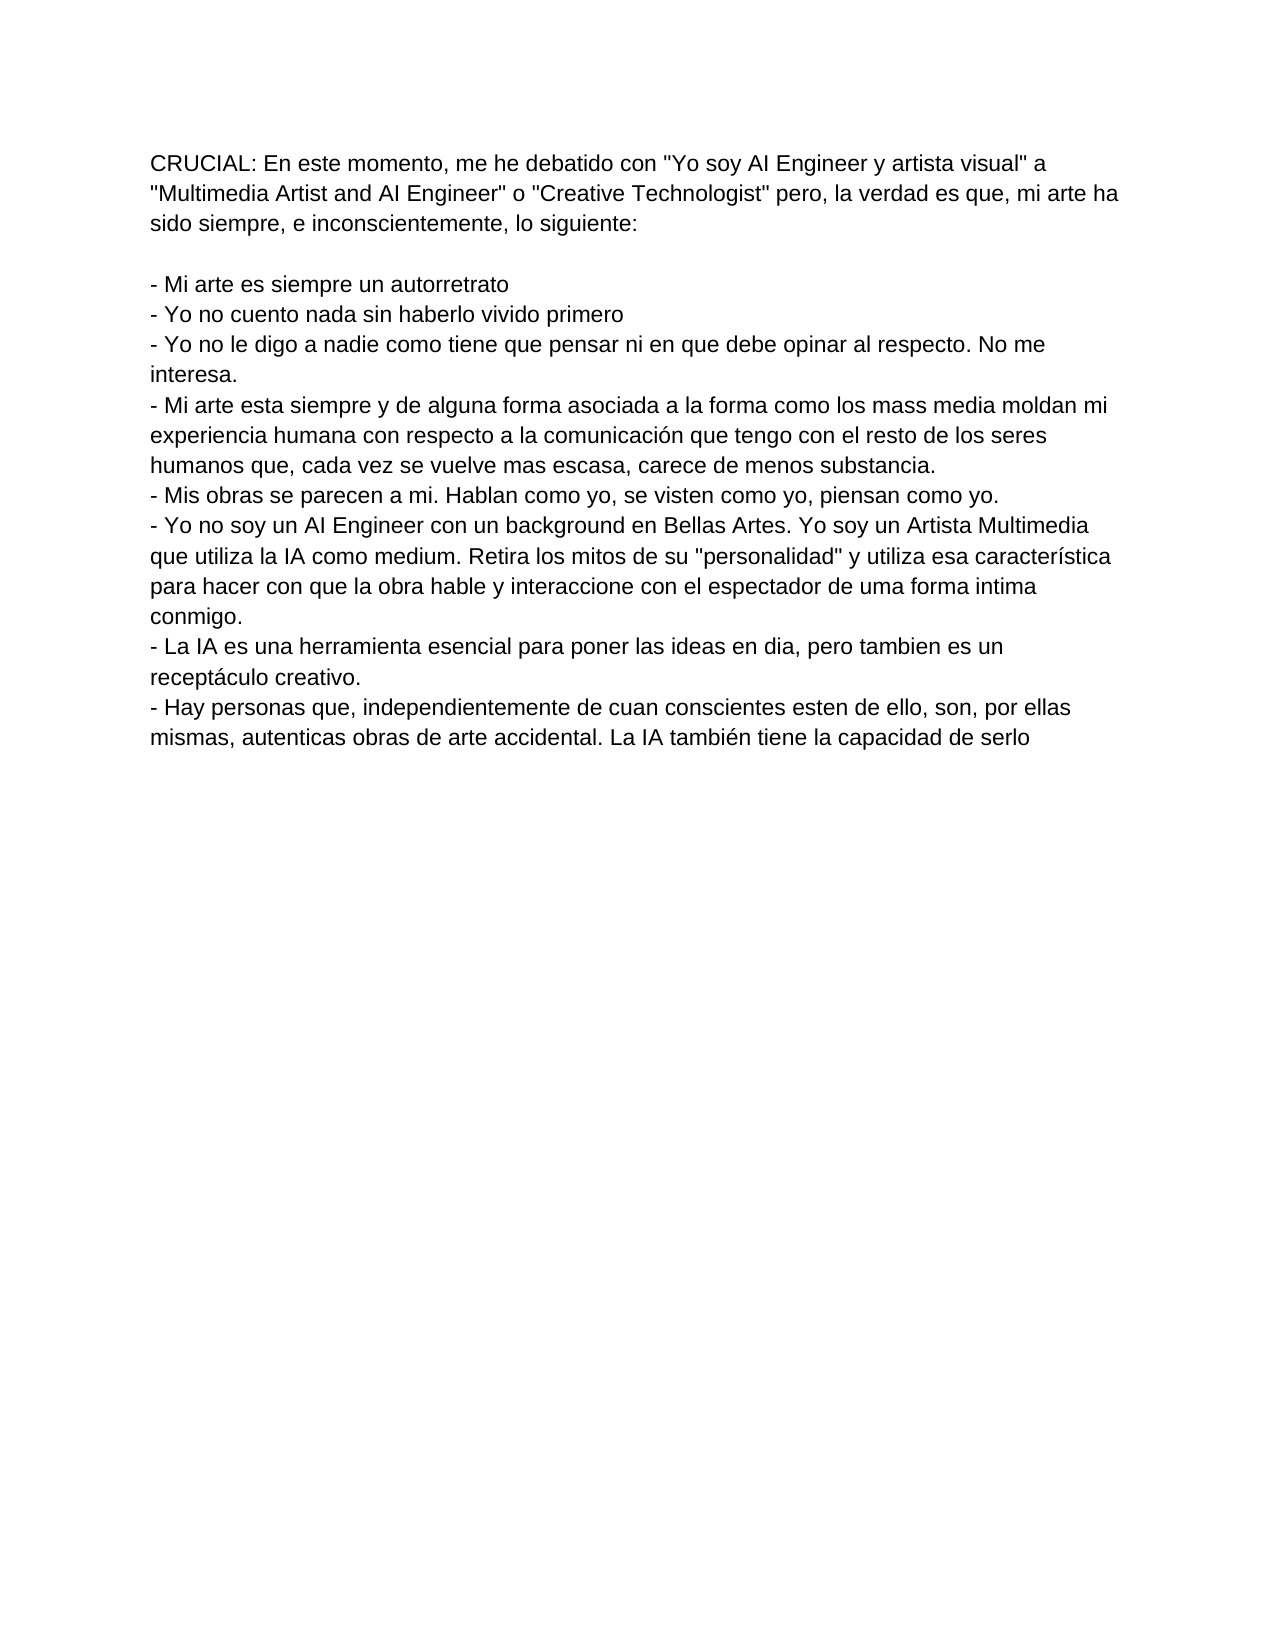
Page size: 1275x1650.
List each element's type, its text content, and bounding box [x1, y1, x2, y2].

text - Yo no cuento nada sin haberlo vivido primero [150, 301, 1125, 327]
text - Yo no soy un AI Engineer con un background en Bellas Artes. Yo soy un Artista Multimedia que utiliza la IA como medium. Retira los mitos de su "personalidad" y utiliza esa característica para hacer con que la obra hable y interaccione con el espectador de uma forma intima conmigo. [150, 512, 1125, 629]
text - Hay personas que, independientemente de cuan conscientes esten de ello, son, por ellas mismas, autenticas obras de arte accidental. La IA también tiene la capacidad de serlo [150, 694, 1125, 750]
text - Mi arte esta siempre y de alguna forma asociada a la forma como los mass media moldan mi experiencia humana con respecto a la comunicación que tengo con el resto de los seres humanos que, cada vez se vuelve mas escasa, carece de menos substancia. [150, 392, 1125, 478]
text CRUCIAL: En este momento, me he debatido con "Yo soy AI Engineer y artista visual" a "Multimedia Artist and AI Engineer" o "Creative Technologist" pero, la verdad es que, mi arte ha sido siempre, e inconscientemente, lo siguiente: [150, 150, 1125, 237]
text - Mis obras se parecen a mi. Hablan como yo, se visten como yo, piensan como yo. [150, 482, 1125, 509]
text - Mi arte es siempre un autorretrato [150, 271, 1125, 297]
text - La IA es una herramienta esencial para poner las ideas en dia, pero tambien es un receptáculo creativo. [150, 633, 1125, 690]
text - Yo no le digo a nadie como tiene que pensar ni en que debe opinar al respecto. No me interesa. [150, 331, 1125, 388]
